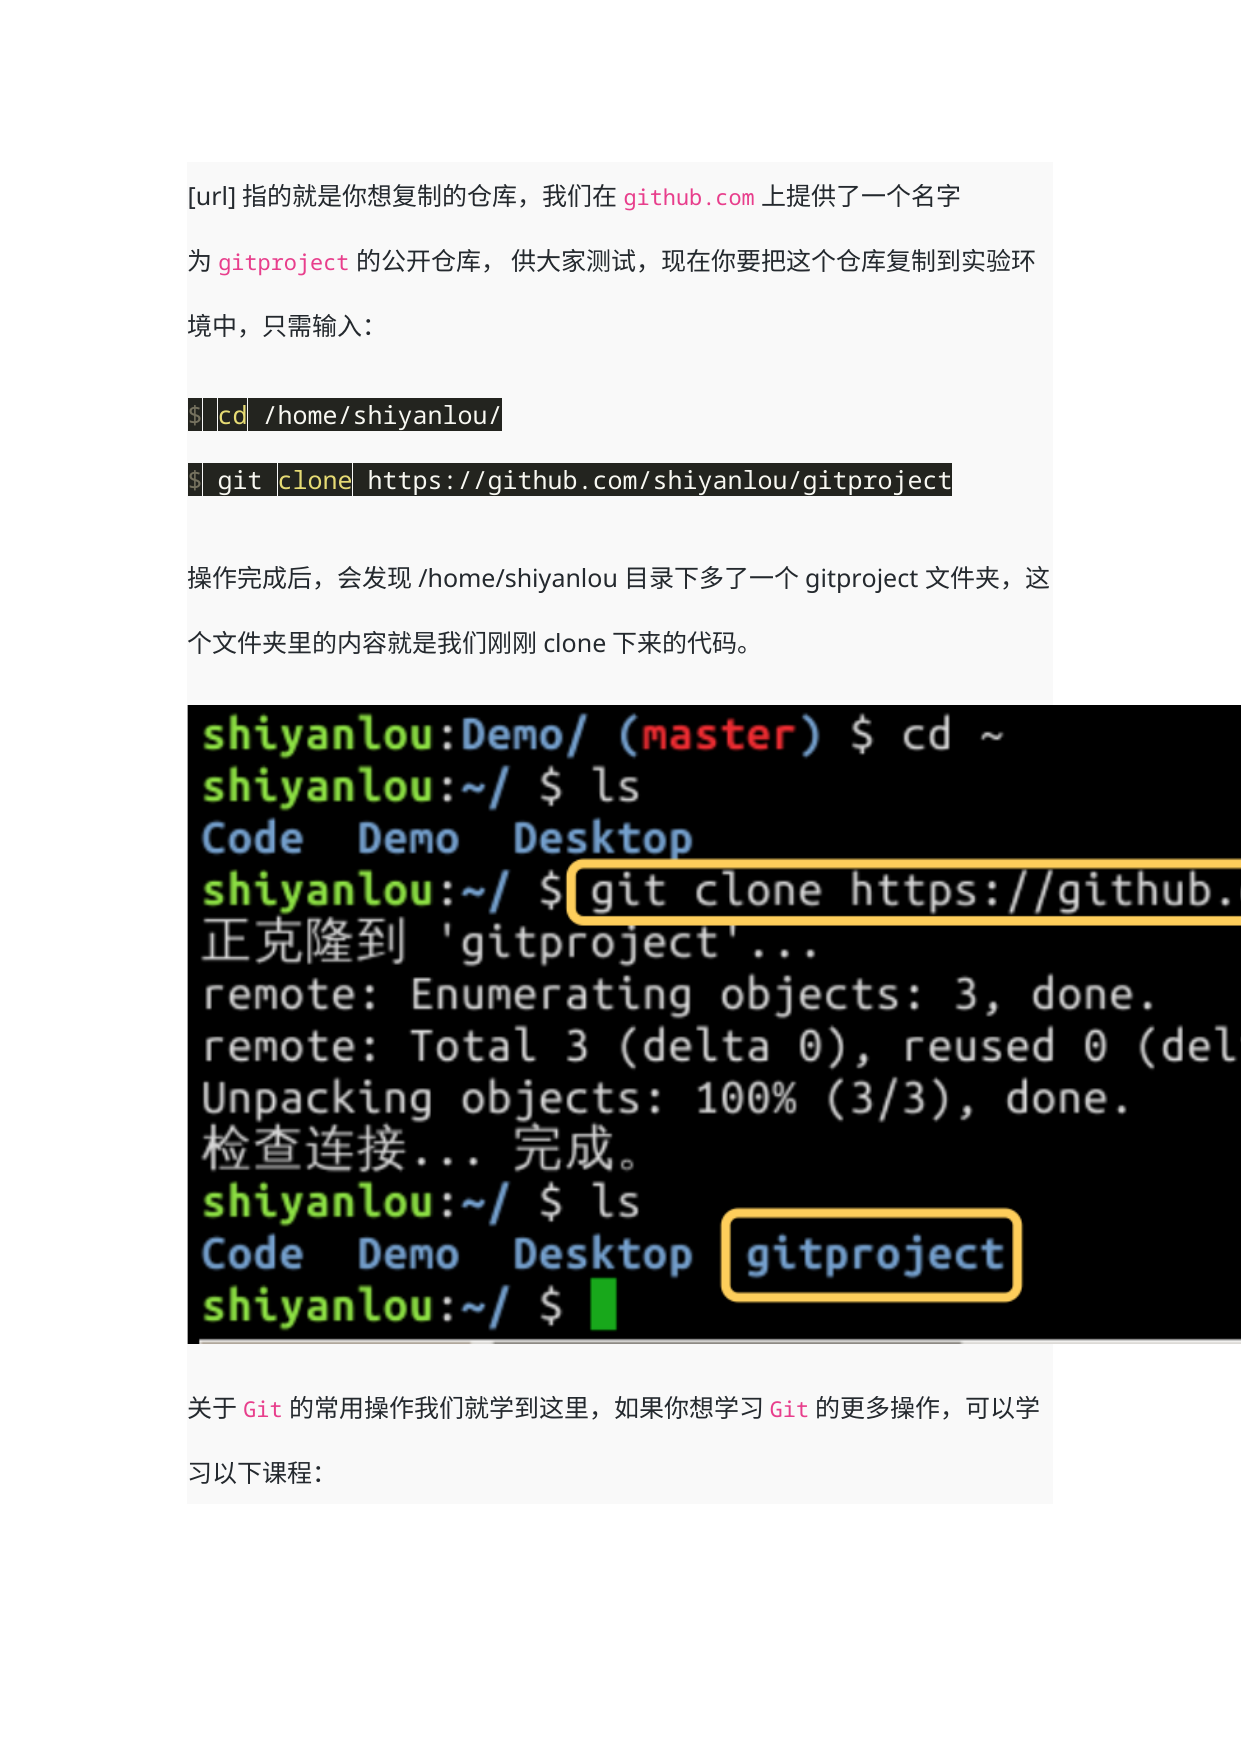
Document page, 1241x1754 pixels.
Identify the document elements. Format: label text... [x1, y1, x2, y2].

text 关于 Git 的常用操作我们就学到这里，如果你想学习 Git 的更多操作，可以学习以下课程： [187, 1374, 1053, 1504]
picture [187, 705, 1241, 1344]
text $ git clone https://github.com/shiyanlou/gitproject [187, 447, 1053, 512]
text [url] 指的就是你想复制的仓库，我们在 github.com 上提供了一个名字为 gitproject 的公开仓库， 供大家测试，现在你要把这个仓库复制到实验环境中，只需输入： [187, 162, 1053, 357]
text 操作完成后，会发现 /home/shiyanlou 目录下多了一个 gitproject 文件夹，这个文件夹里的内容就是我们刚刚 clone 下来的代码。 [187, 544, 1053, 674]
text $ cd /home/shiyanlou/ [187, 382, 1053, 447]
